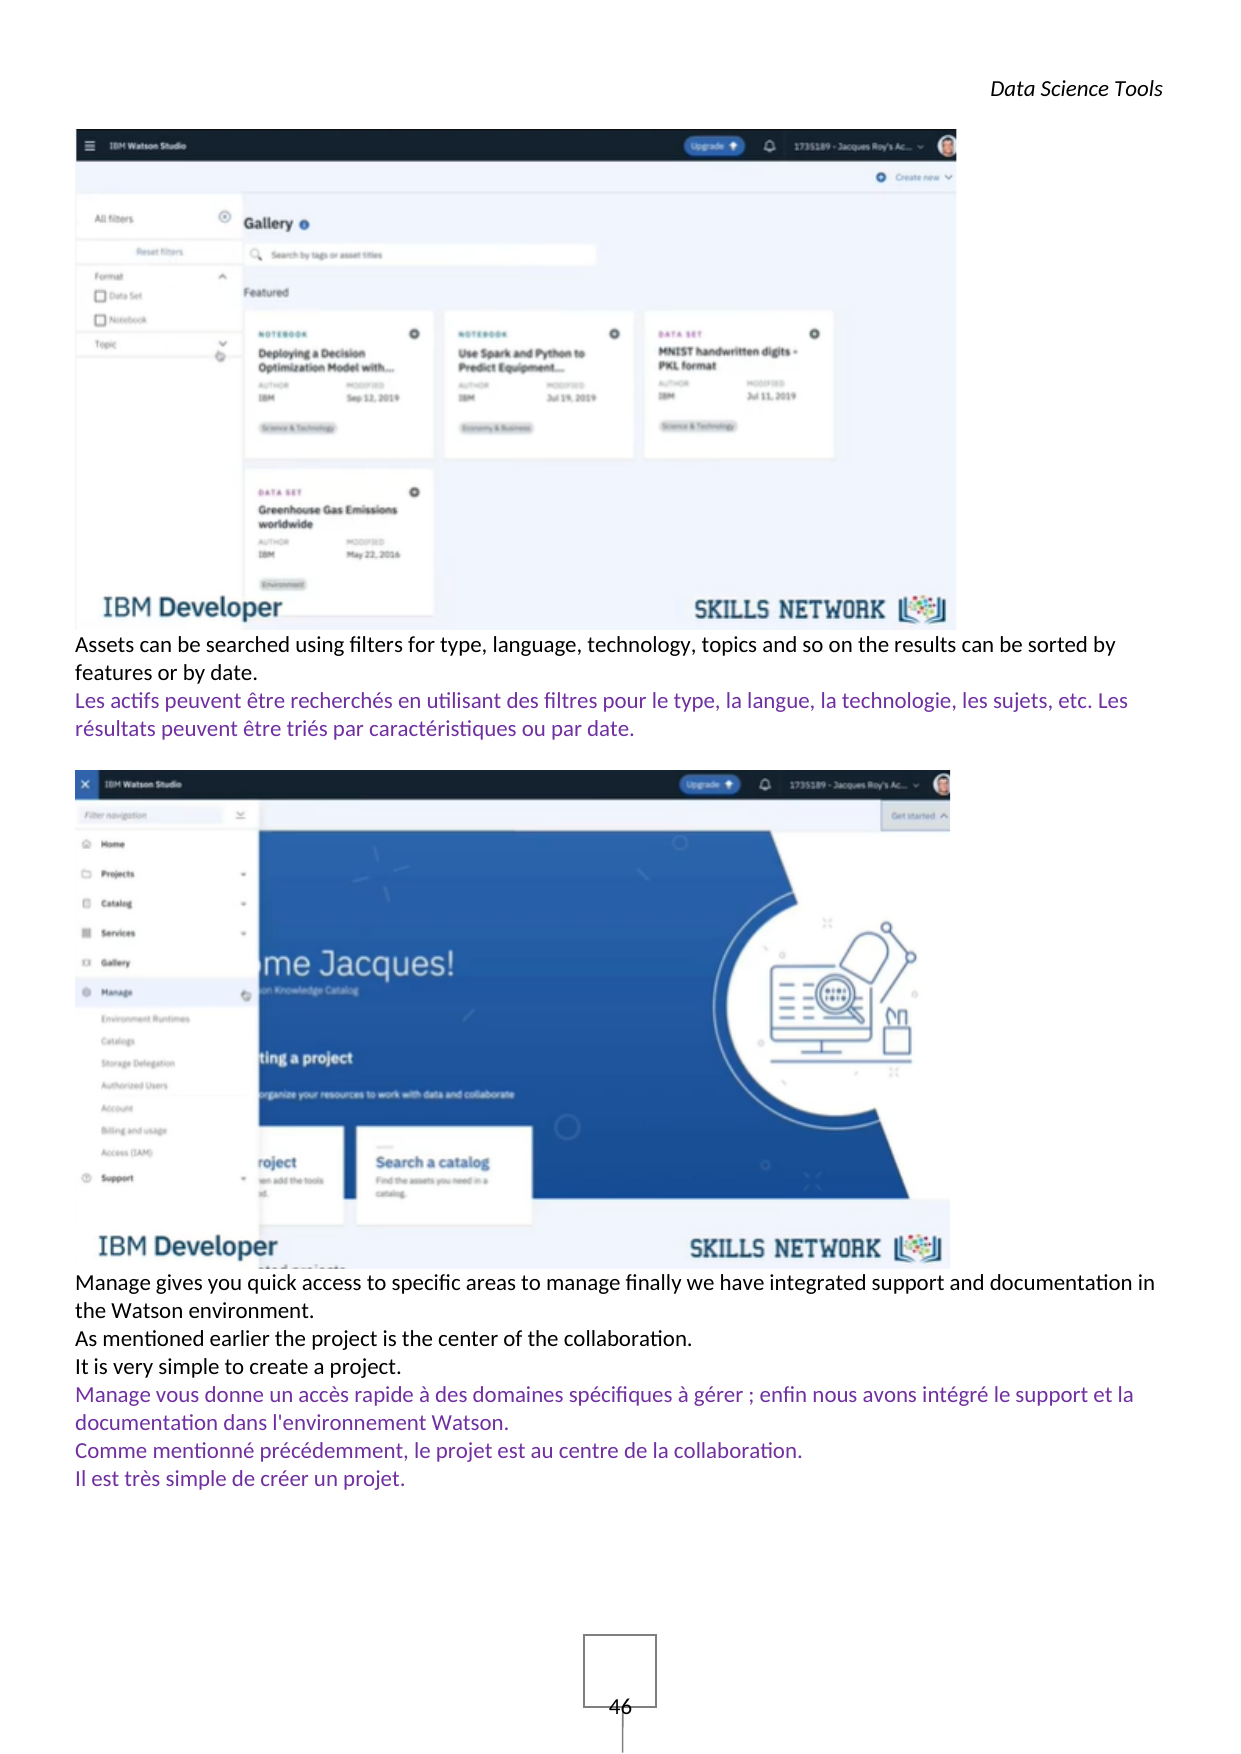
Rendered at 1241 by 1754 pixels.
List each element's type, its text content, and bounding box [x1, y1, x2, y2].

text Manage gives you quick access to specific areas to manage finally we have integrated support and documentation in the Watson environment. [75, 1268, 1165, 1324]
text Les actifs peuvent être recherchés en utilisant des filtres pour le type, la langue, la technologie, les sujets, etc. Les résultats peuvent être triés par caractéristiques ou par date. [75, 686, 1165, 742]
text As mentioned earlier the project is the center of the collaboration. [75, 1324, 1165, 1352]
text Manage vous donne un accès rapide à des domaines spécifiques à gérer ; enfin nous avons intégré le support et la documentation dans l'environnement Watson. [75, 1381, 1165, 1437]
picture [75, 129, 957, 630]
picture [75, 770, 951, 1269]
text Assets can be searched using filters for type, language, technology, topics and so on the results can be sorted by features or by date. [75, 630, 1165, 686]
text Il est très simple de créer un projet. [75, 1464, 1165, 1493]
text It is very simple to create a project. [75, 1352, 1165, 1381]
text Comme mentionné précédemment, le projet est au centre de la collaboration. [75, 1437, 1165, 1464]
